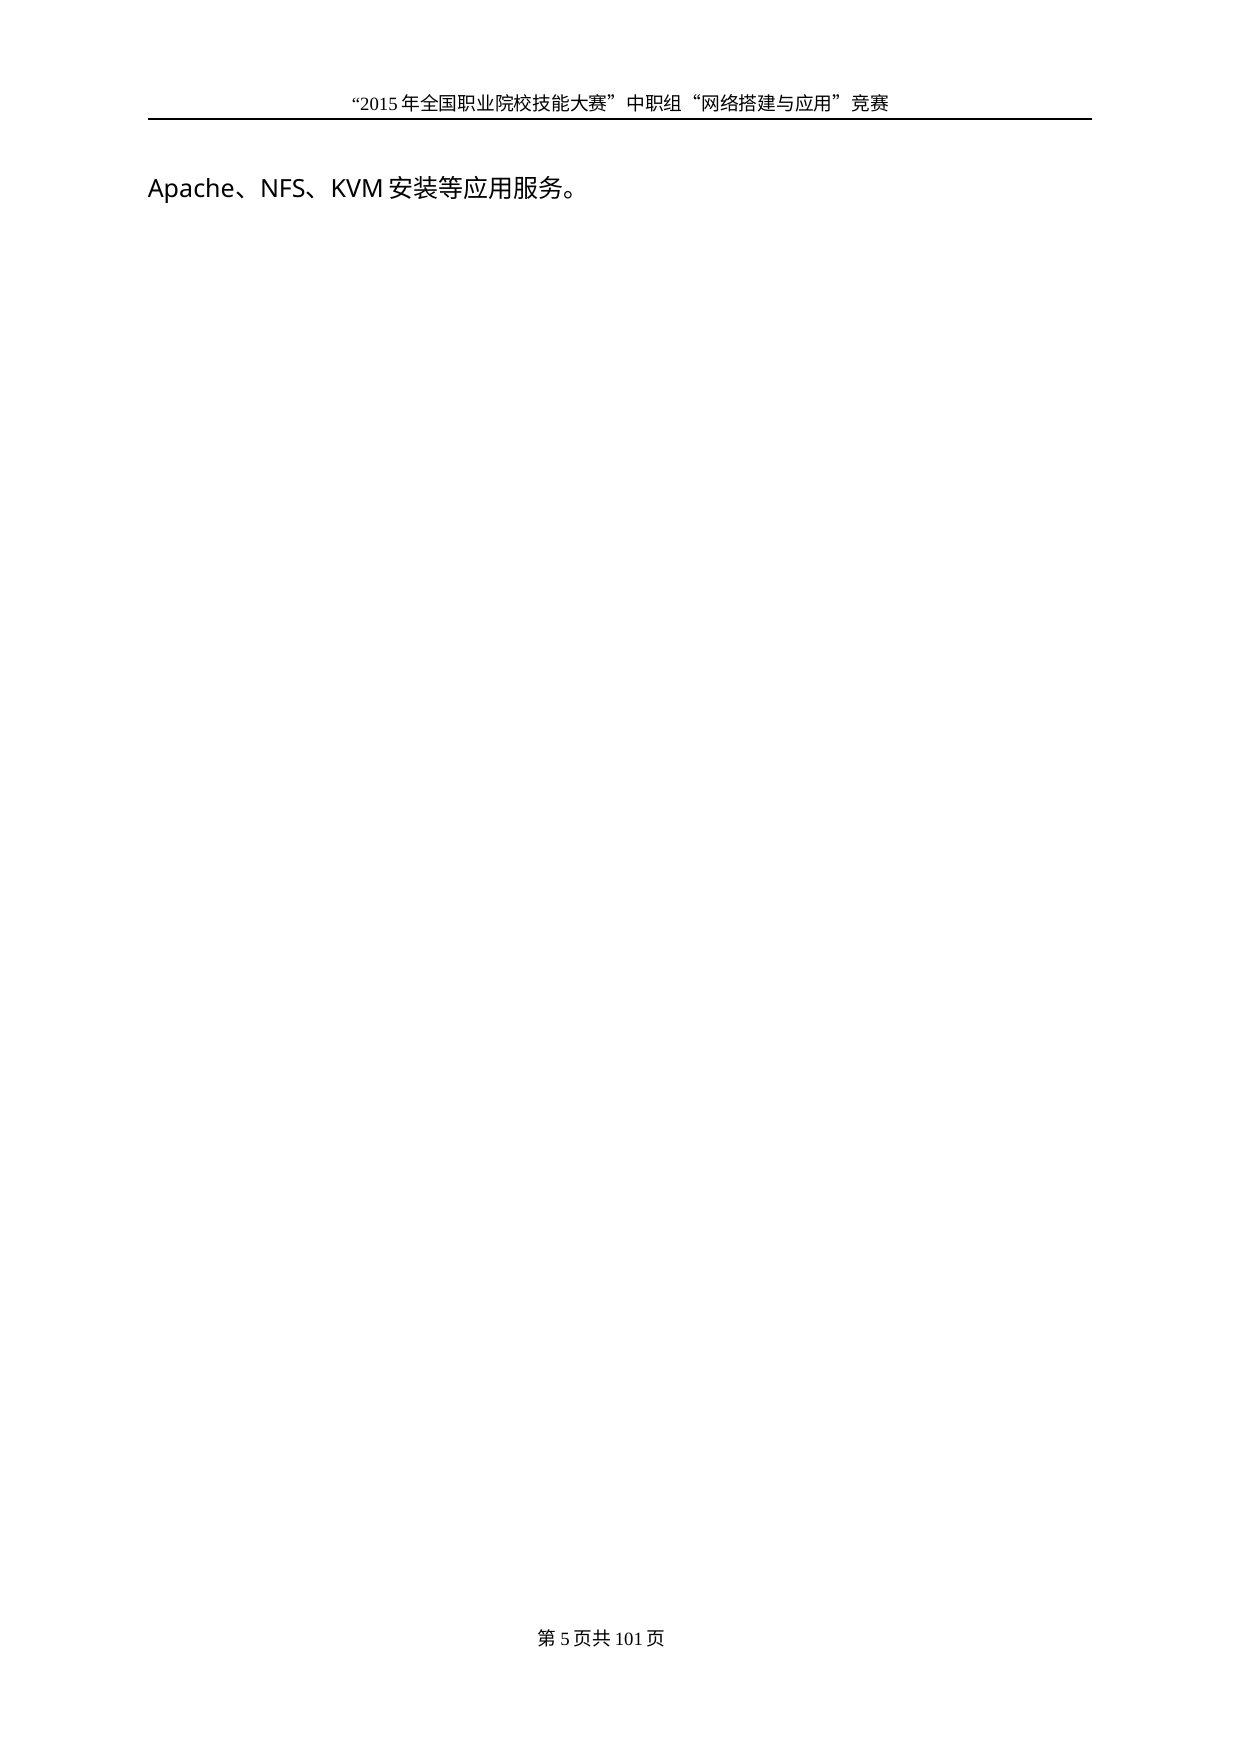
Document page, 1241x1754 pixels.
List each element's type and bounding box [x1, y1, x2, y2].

text [148, 154, 1092, 219]
